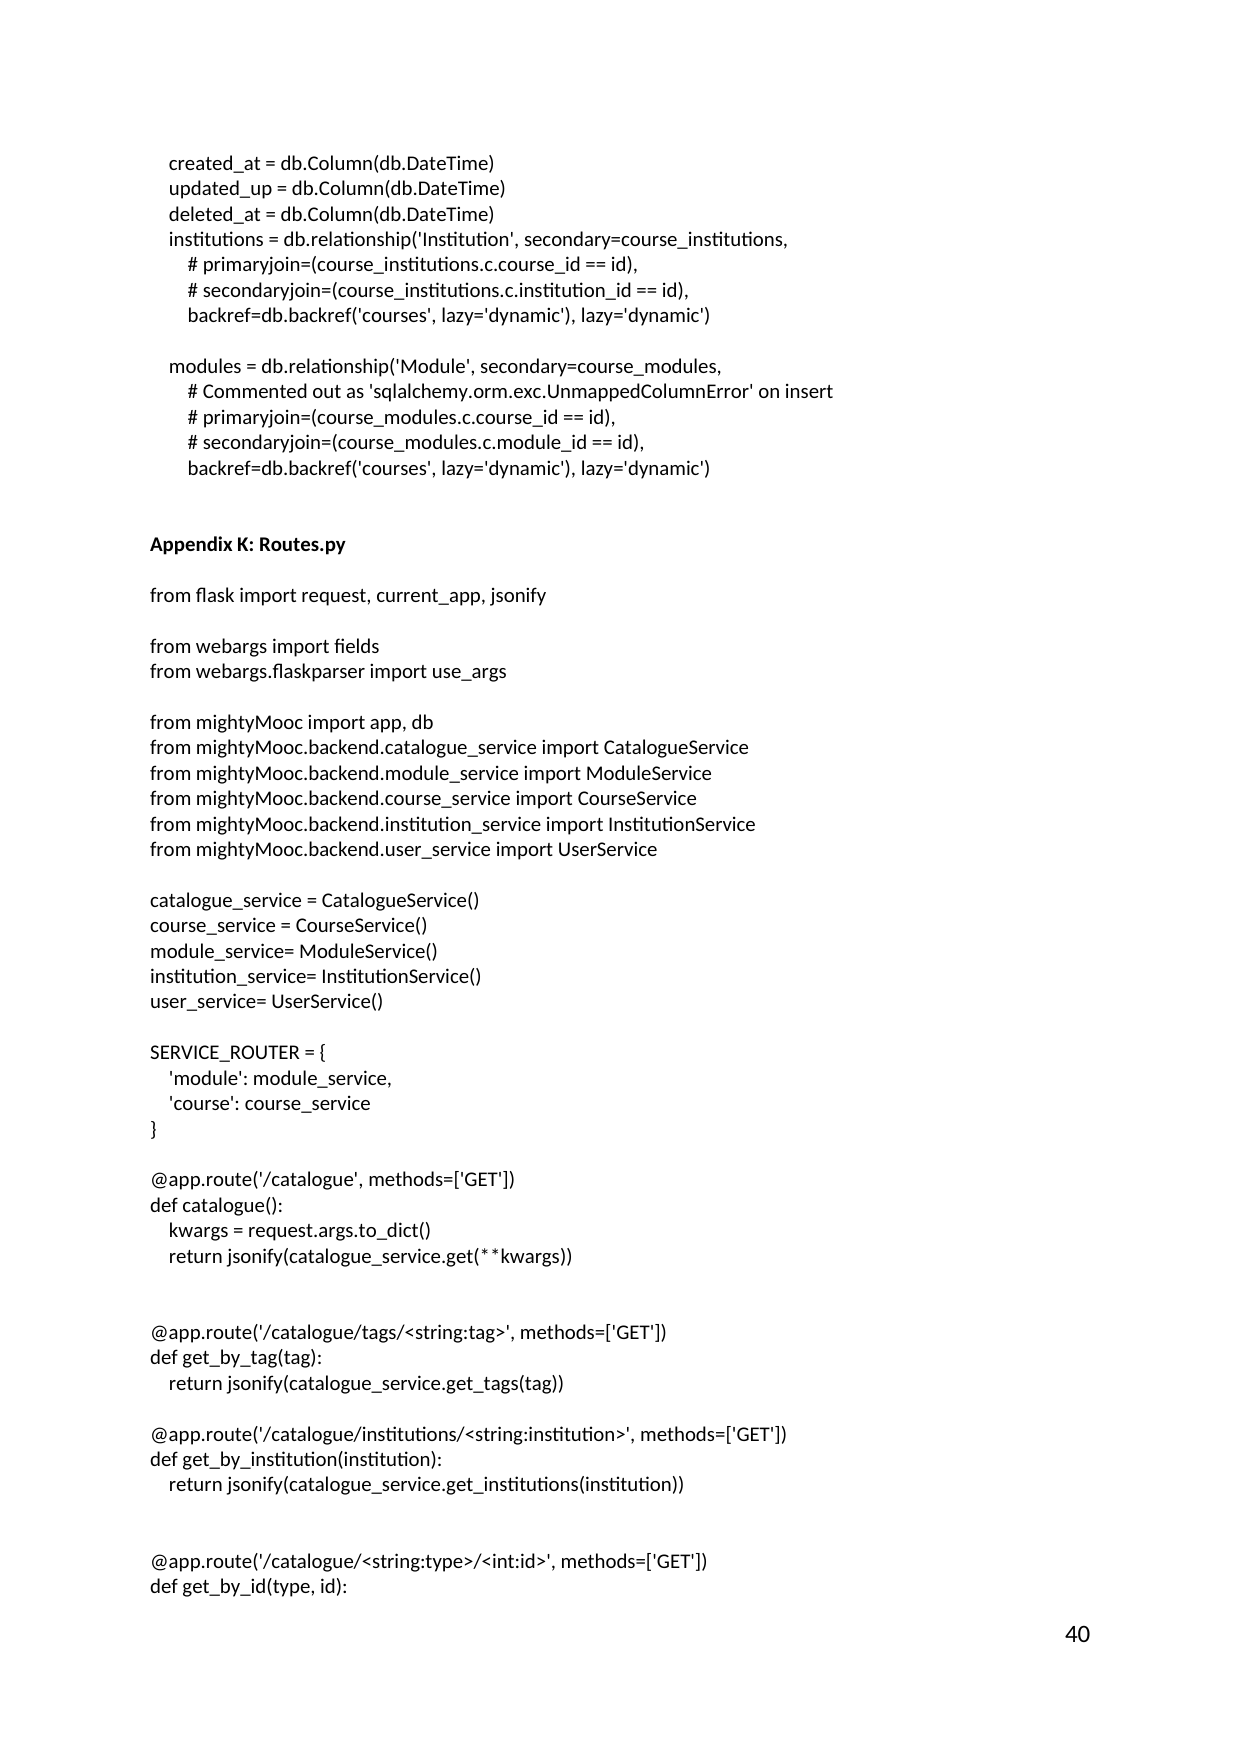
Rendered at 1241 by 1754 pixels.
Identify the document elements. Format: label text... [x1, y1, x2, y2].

text updated_up = db.Column(db.DateTime) [150, 175, 1090, 201]
text @app.route('/catalogue/<string:type>/<int:id>', methods=['GET']) [150, 1548, 1090, 1573]
text 'course': course_service [150, 1090, 1090, 1116]
text backref=db.backref('courses', lazy='dynamic'), lazy='dynamic') [150, 302, 1090, 328]
text institutions = db.relationship('Institution', secondary=course_institutions, [150, 226, 1090, 252]
text return jsonify(catalogue_service.get(**kwargs)) [150, 1243, 1090, 1268]
text return jsonify(catalogue_service.get_tags(tag)) [150, 1370, 1090, 1395]
text return jsonify(catalogue_service.get_institutions(institution)) [150, 1472, 1090, 1497]
text @app.route('/catalogue/institutions/<string:institution>', methods=['GET']) [150, 1421, 1090, 1446]
text @app.route('/catalogue/tags/<string:tag>', methods=['GET']) [150, 1319, 1090, 1344]
text from flask import request, current_app, jsonify [150, 582, 1090, 607]
text modules = db.relationship('Module', secondary=course_modules, [150, 353, 1090, 379]
text course_service = CourseService() [150, 912, 1090, 938]
text # Commented out as 'sqlalchemy.orm.exc.UnmappedColumnError' on insert [150, 379, 1090, 404]
text from mightyMooc.backend.catalogue_service import CatalogueService [150, 734, 1090, 760]
text module_service= ModuleService() [150, 938, 1090, 963]
text from mightyMooc.backend.course_service import CourseService [150, 785, 1090, 811]
text from mightyMooc import app, db [150, 709, 1090, 734]
text Appendix K: Routes.py [150, 531, 1090, 557]
text def catalogue(): [150, 1192, 1090, 1217]
text created_at = db.Column(db.DateTime) [150, 150, 1090, 175]
text 'module': module_service, [150, 1065, 1090, 1090]
text backref=db.backref('courses', lazy='dynamic'), lazy='dynamic') [150, 455, 1090, 480]
text from mightyMooc.backend.module_service import ModuleService [150, 760, 1090, 785]
text def get_by_institution(institution): [150, 1446, 1090, 1472]
text catalogue_service = CatalogueService() [150, 887, 1090, 912]
text def get_by_tag(tag): [150, 1344, 1090, 1370]
text deleted_at = db.Column(db.DateTime) [150, 201, 1090, 226]
text # primaryjoin=(course_modules.c.course_id == id), [150, 404, 1090, 429]
text SERVICE_ROUTER = { [150, 1039, 1090, 1065]
text # secondaryjoin=(course_institutions.c.institution_id == id), [150, 277, 1090, 302]
text kwargs = request.args.to_dict() [150, 1217, 1090, 1243]
text # primaryjoin=(course_institutions.c.course_id == id), [150, 252, 1090, 277]
text user_service= UserService() [150, 989, 1090, 1014]
text from mightyMooc.backend.user_service import UserService [150, 836, 1090, 862]
text # secondaryjoin=(course_modules.c.module_id == id), [150, 429, 1090, 455]
text } [150, 1116, 1090, 1141]
text from webargs.flaskparser import use_args [150, 658, 1090, 684]
text institution_service= InstitutionService() [150, 963, 1090, 989]
text from webargs import fields [150, 633, 1090, 658]
text def get_by_id(type, id): [150, 1573, 1090, 1599]
text @app.route('/catalogue', methods=['GET']) [150, 1167, 1090, 1192]
text from mightyMooc.backend.institution_service import InstitutionService [150, 811, 1090, 836]
